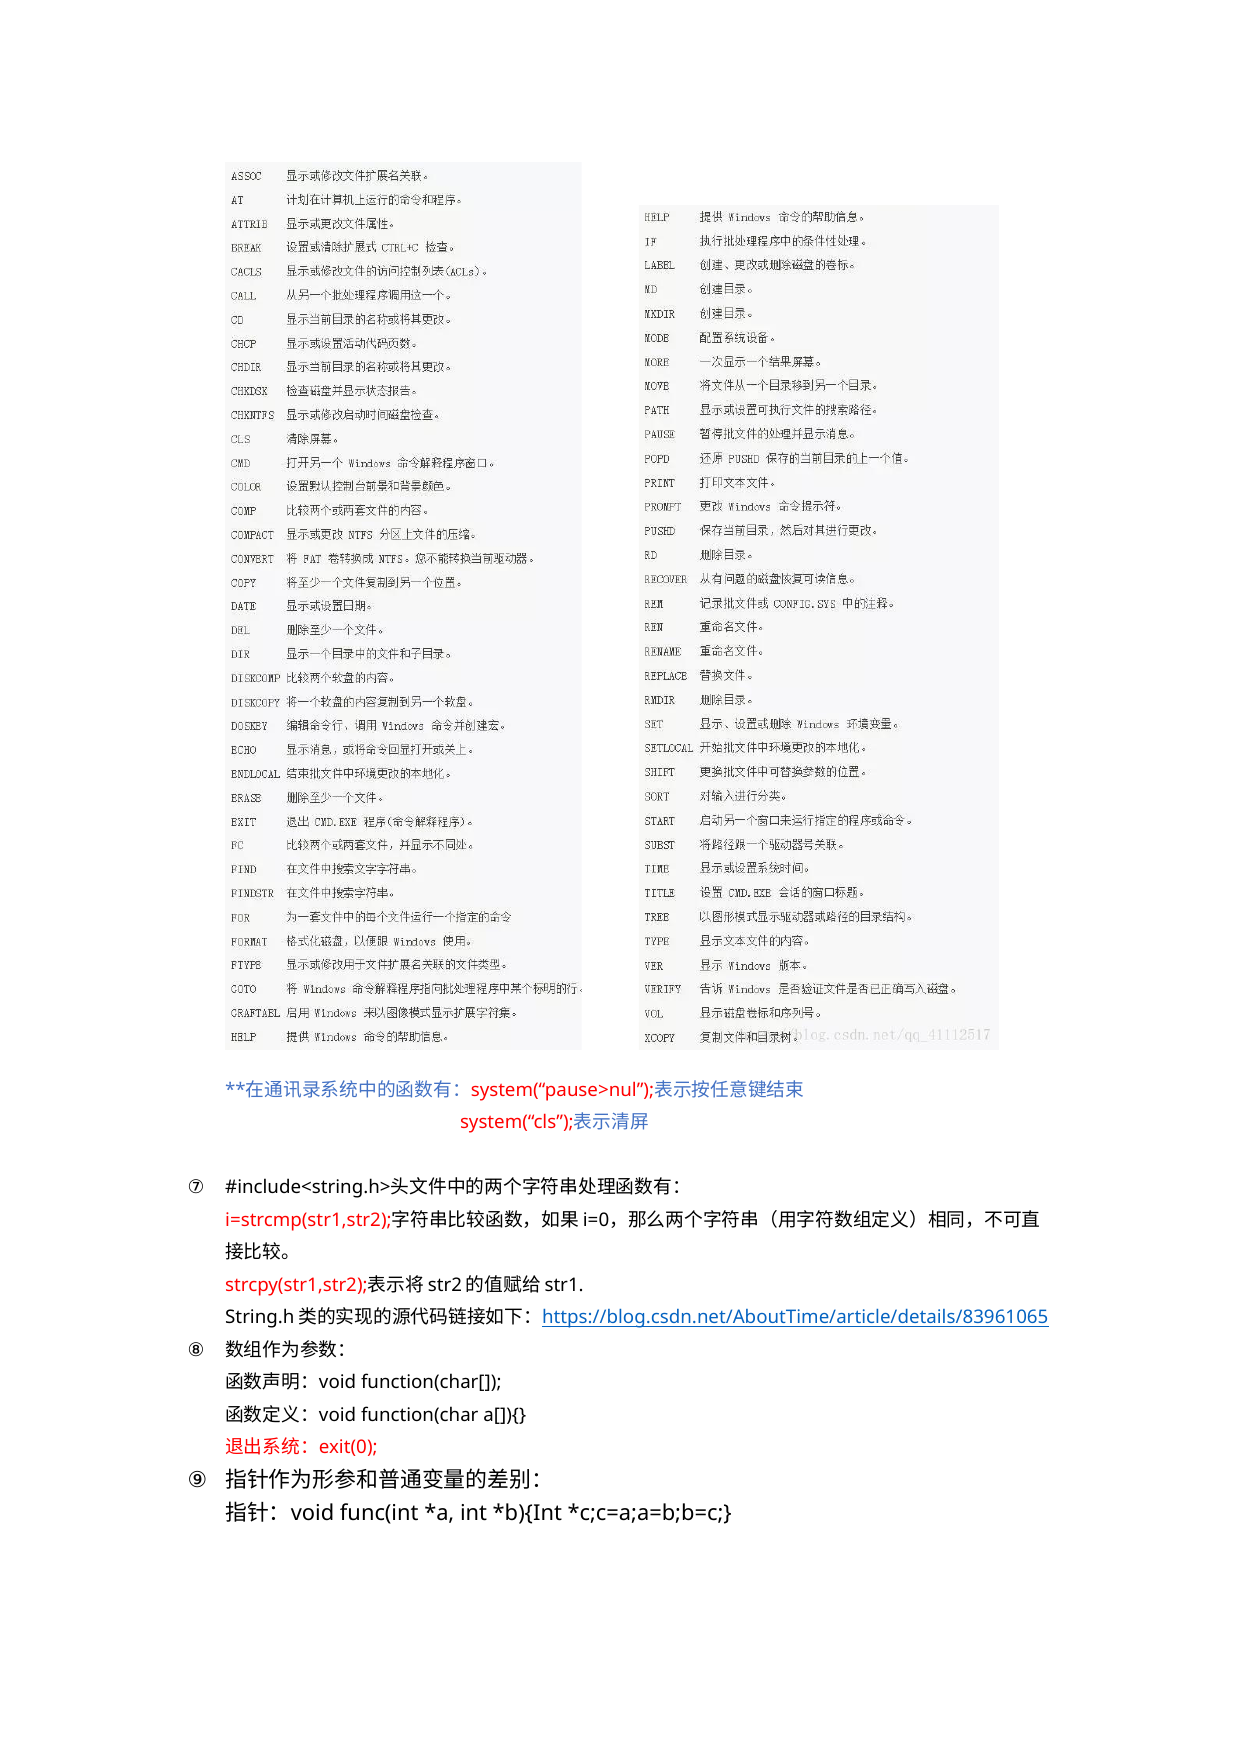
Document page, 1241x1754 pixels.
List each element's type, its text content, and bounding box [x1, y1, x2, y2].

list String.h类的实现的源代码链接如下：https://blog.csdn.net/AboutTime/article/details/83961065 [225, 1299, 1053, 1332]
list 数组作为参数： [187, 1332, 1053, 1364]
list i=strcmp(str1,str2);字符串比较函数，如果i=0，那么两个字符串（用字符数组定义）相同，不可直接比较。 [225, 1202, 1053, 1267]
picture [225, 162, 582, 1050]
list strcpy(str1,str2);表示将str2的值赋给str1. [225, 1267, 1053, 1299]
text 函数定义：void function(char a[]){} [225, 1397, 1053, 1429]
list 指针：void func(int *a, int *b){Int *c;c=a;a=b;b=c;} [225, 1494, 1053, 1527]
text 函数声明：void function(char[]); [225, 1364, 1053, 1397]
list #include<string.h>头文件中的两个字符串处理函数有： [187, 1169, 1053, 1202]
text 退出系统：exit(0); [225, 1429, 1053, 1462]
picture [638, 205, 999, 1050]
list system(“cls”);表示清屏 [225, 1104, 1053, 1137]
list 指针作为形参和普通变量的差别： [187, 1462, 1053, 1494]
list **在通讯录系统中的函数有：system(“pause>nul”);表示按任意键结束 [225, 1072, 1053, 1104]
